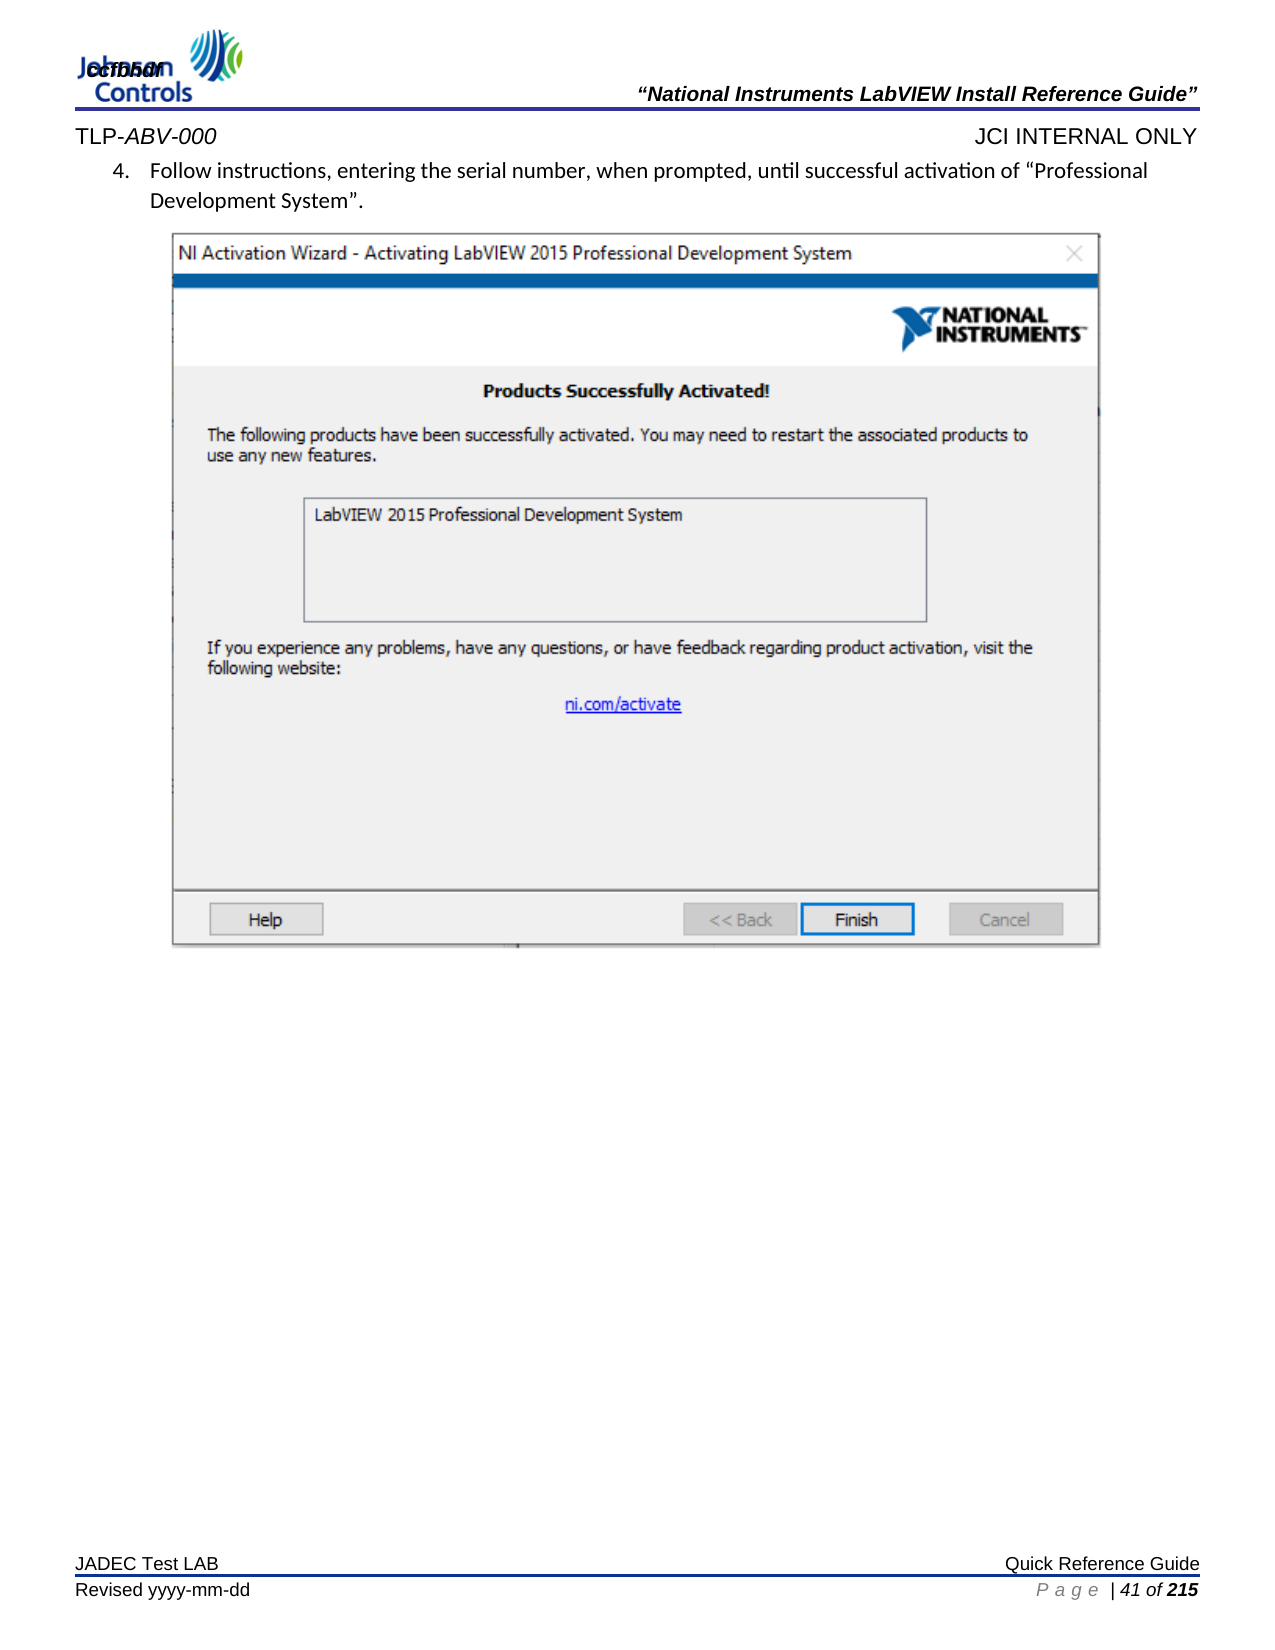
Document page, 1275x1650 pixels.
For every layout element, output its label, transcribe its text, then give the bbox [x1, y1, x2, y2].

list Follow instructions, entering the serial number, when prompted, until successful activation of “Professional Development System”. [112, 156, 1200, 214]
picture [166, 227, 1109, 953]
picture [76, 26, 246, 105]
